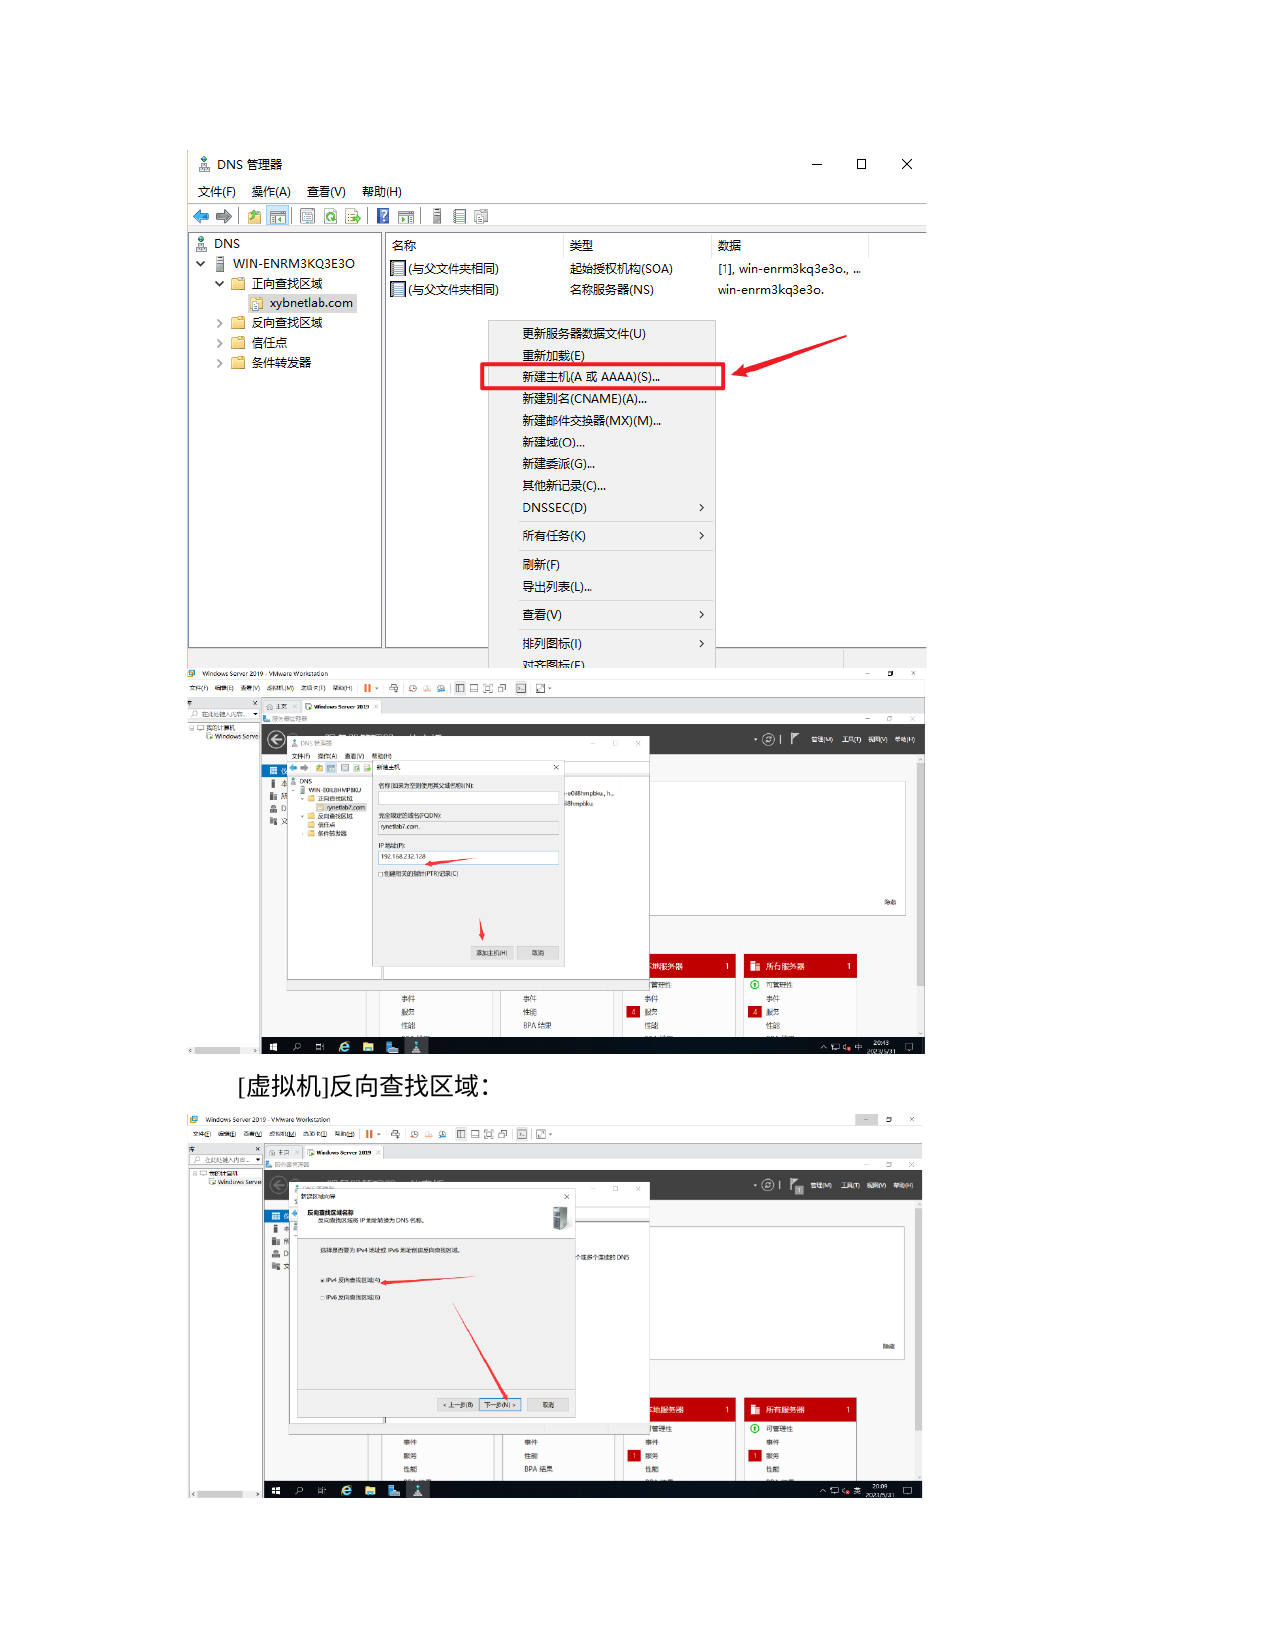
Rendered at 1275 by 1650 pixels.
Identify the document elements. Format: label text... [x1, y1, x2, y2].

text [虚拟机]反向查找区域： [187, 1066, 1087, 1102]
picture [187, 1114, 923, 1498]
picture [187, 150, 927, 1054]
